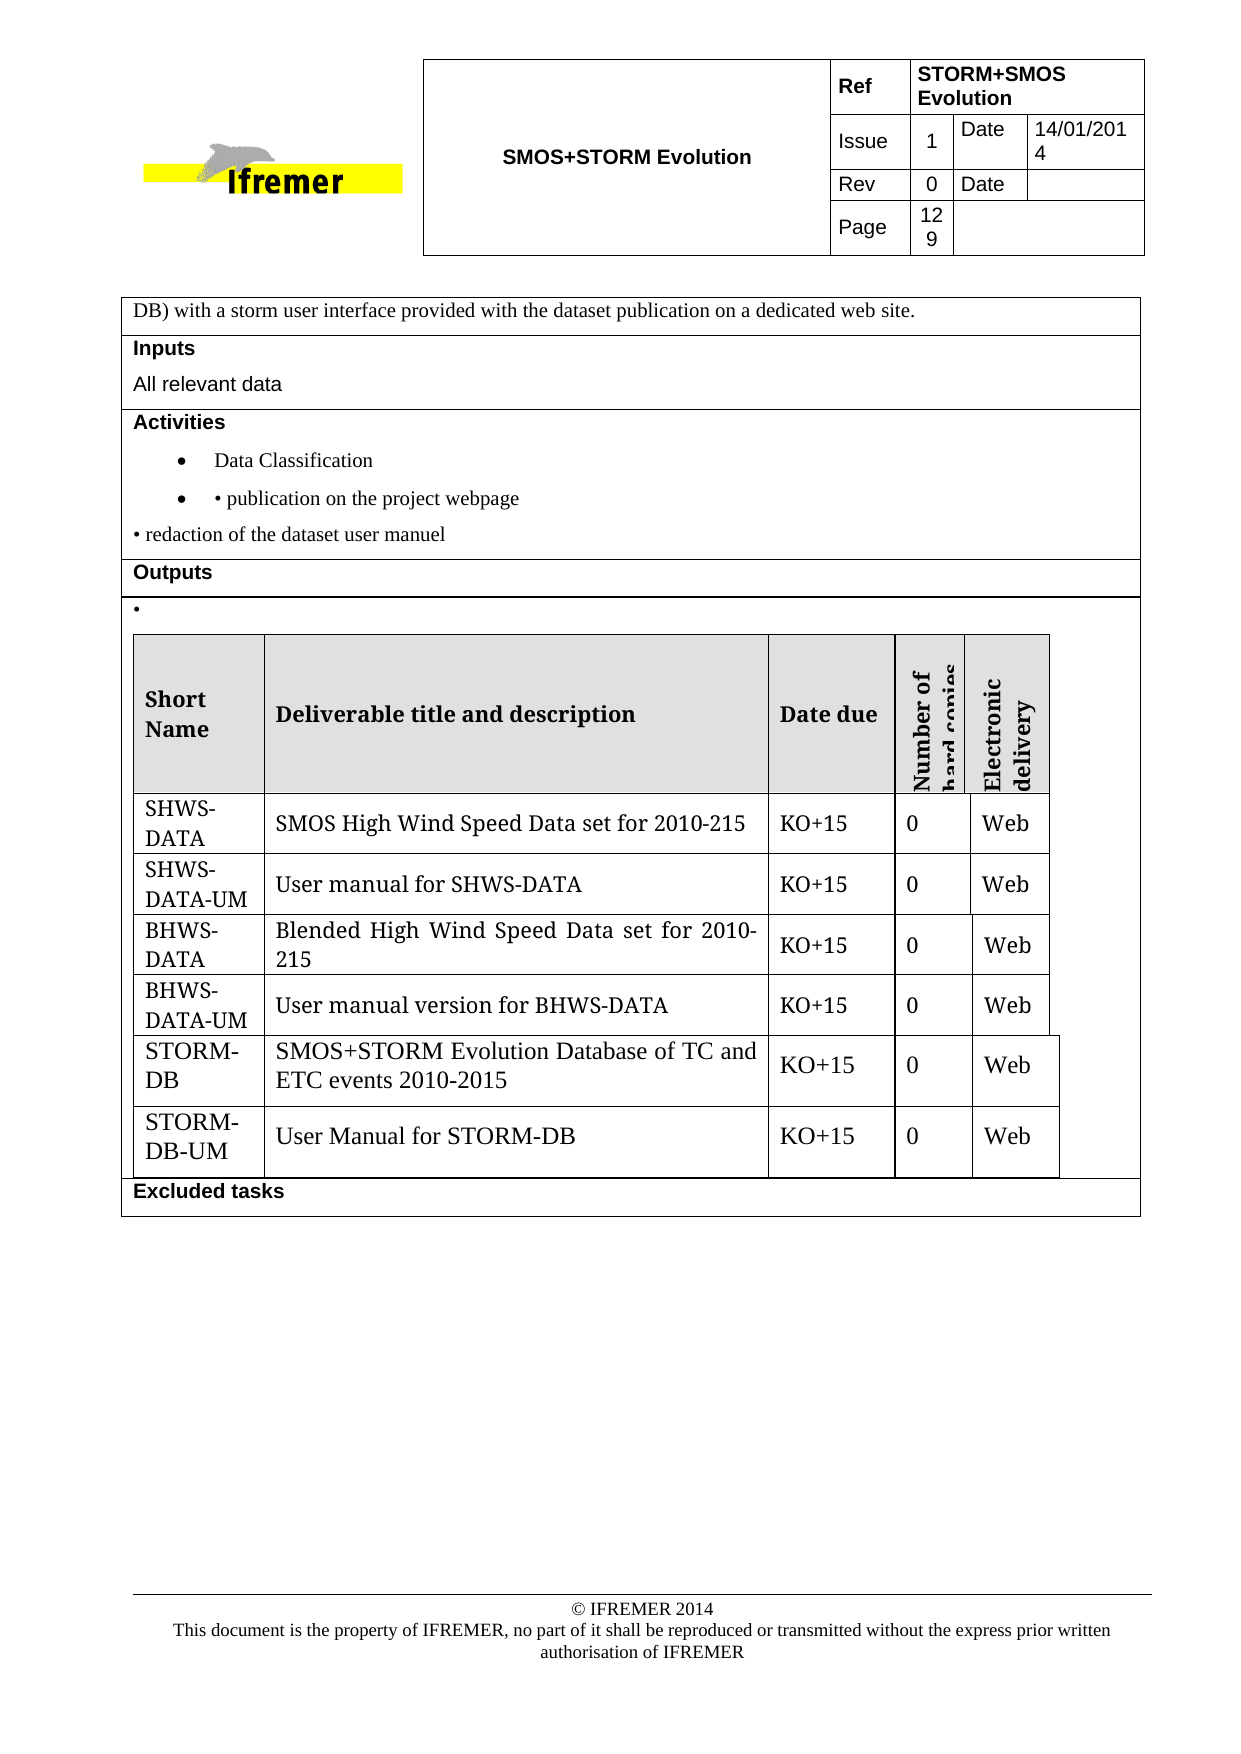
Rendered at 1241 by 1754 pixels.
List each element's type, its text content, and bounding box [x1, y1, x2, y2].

table_cell Activities Data Classification • publication on the project webpage • redaction of the dataset user manuel [122, 410, 1140, 559]
table_cell Inputs All relevant data [122, 336, 1140, 409]
table_cell Outputs [122, 560, 1140, 596]
picture [132, 102, 416, 211]
table_cell Excluded tasks [122, 1179, 1140, 1216]
table_cell • [122, 598, 1140, 1178]
